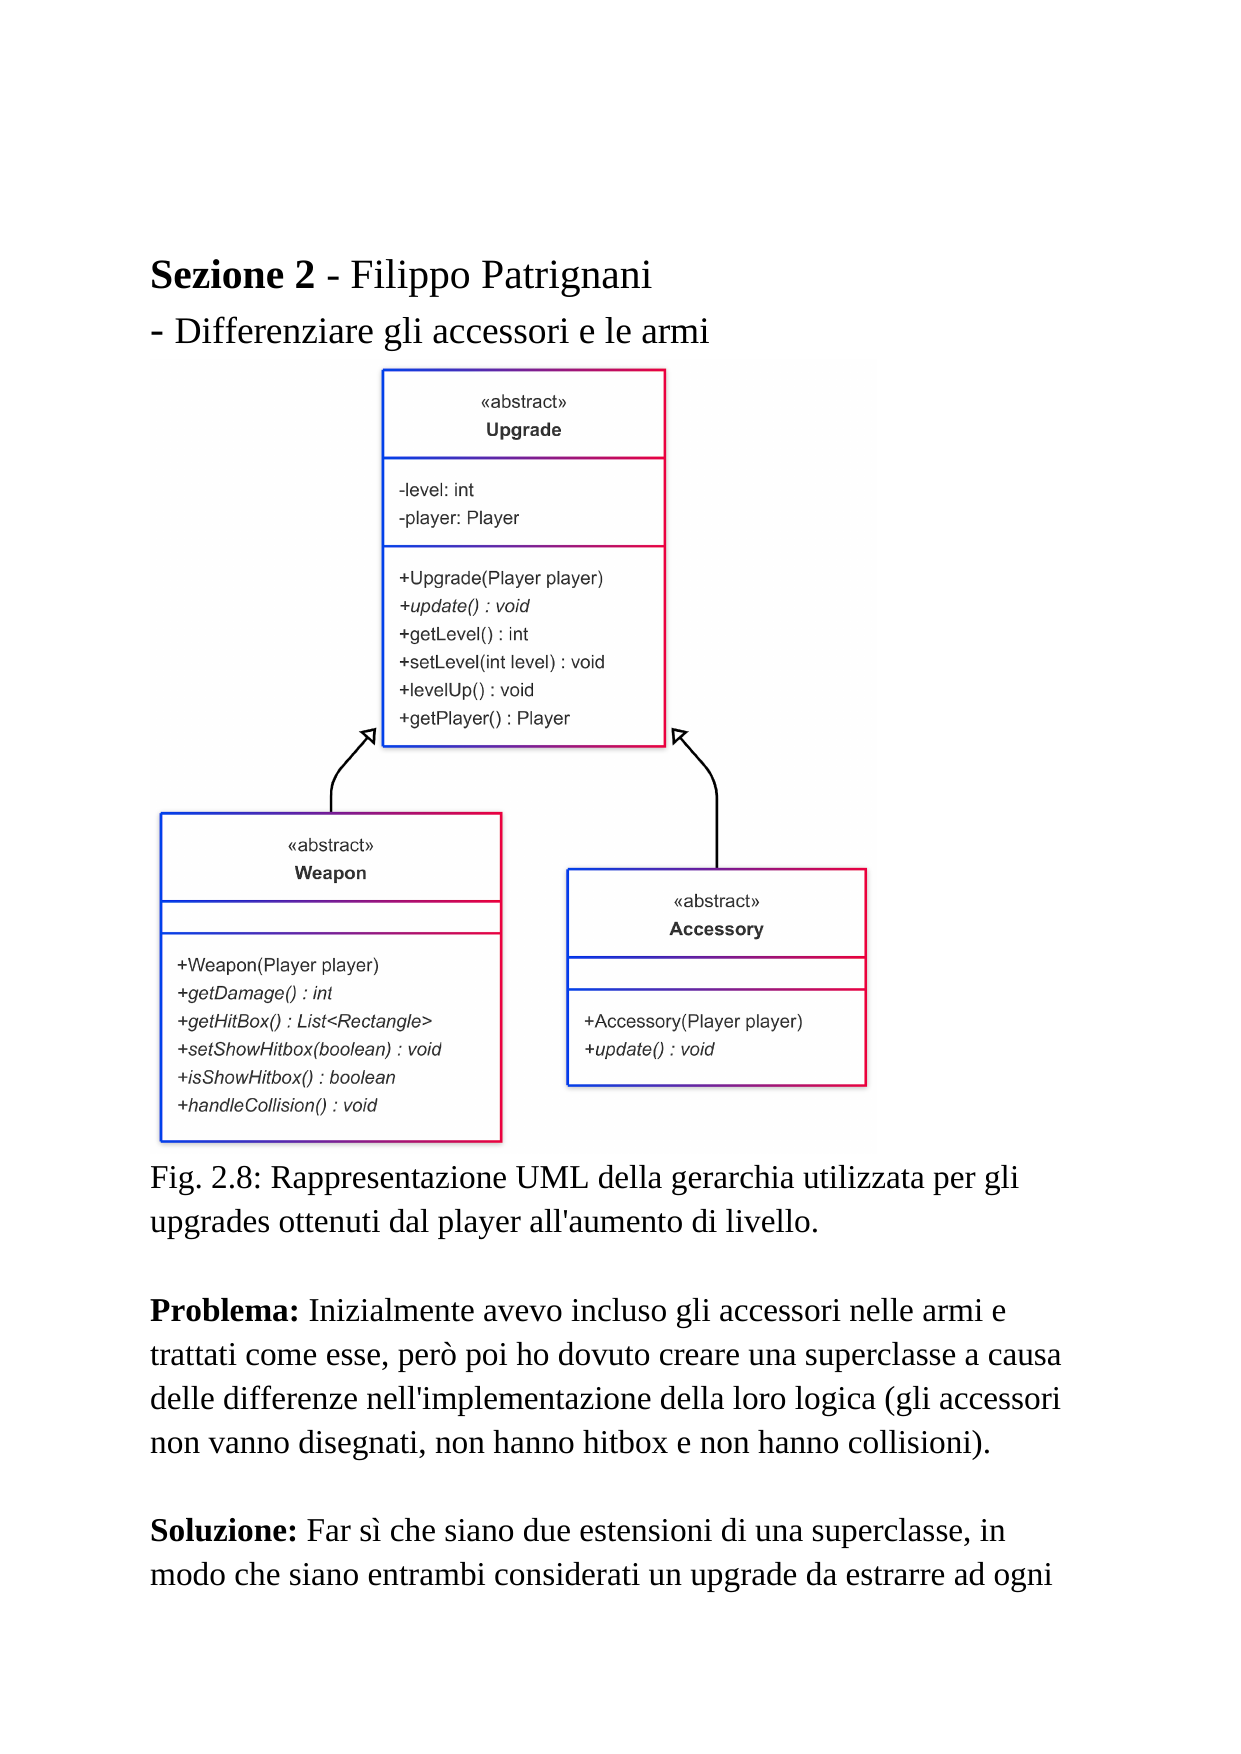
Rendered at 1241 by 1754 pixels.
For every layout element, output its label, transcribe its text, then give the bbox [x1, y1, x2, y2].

text Problema: Inizialmente avevo incluso gli accessori nelle armi e trattati come esse, però poi ho dovuto creare una superclasse a causa delle differenze nell'implementazione della loro logica (gli accessori non vanno disegnati, non hanno hitbox e non hanno collisioni). [150, 1290, 1090, 1460]
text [150, 1510, 1090, 1593]
picture [150, 359, 878, 1154]
text Fig. 2.8: Rappresentazione UML della gerarchia utilizzata per gli upgrades ottenuti dal player all'aumento di livello. [150, 1158, 1090, 1240]
text Sezione 2 - Filippo Patrignani [150, 249, 1090, 297]
text - Differenziare gli accessori e le armi [150, 304, 1090, 352]
